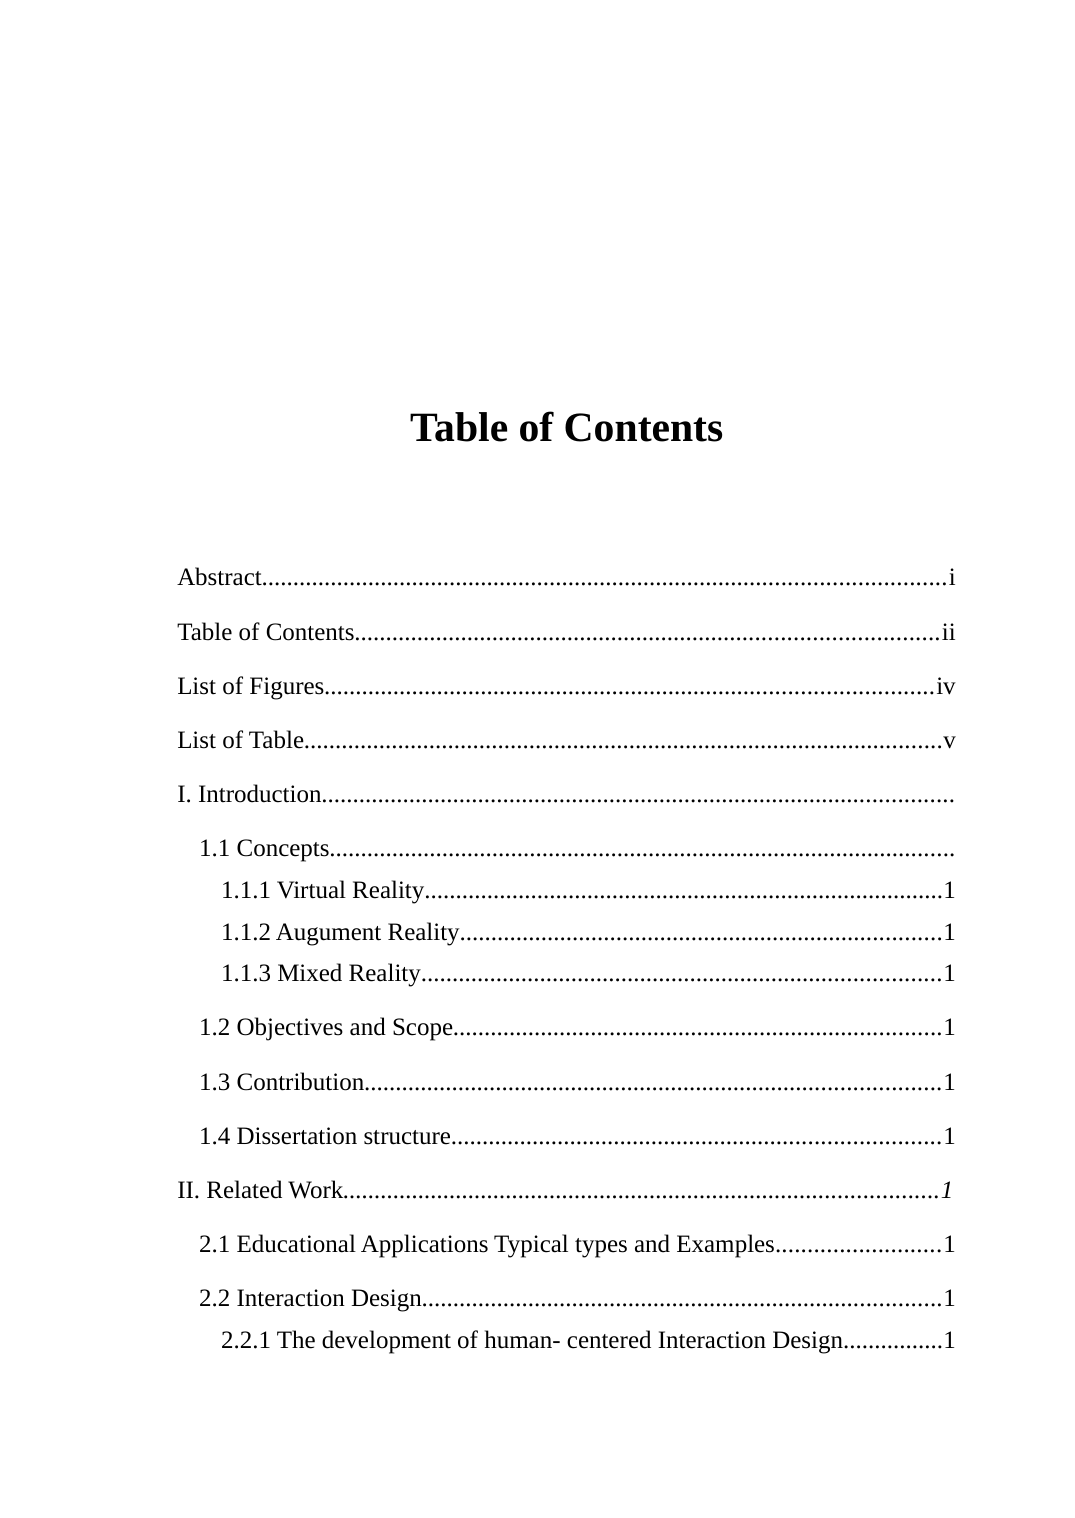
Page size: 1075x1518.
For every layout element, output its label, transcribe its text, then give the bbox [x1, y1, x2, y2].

text Table of Contents ii [177, 607, 956, 648]
subtitle Table of Contents [177, 403, 956, 451]
text 2.2.1 The development of human- centered Interaction Design 1 [221, 1315, 956, 1357]
text 2.1 Educational Applications Typical types and Examples 1 [199, 1219, 956, 1261]
text List of Figures iv [177, 661, 956, 702]
text 1.2 Objectives and Scope 1 [199, 1002, 956, 1044]
text 1.1.3 Mixed Reality 1 [221, 948, 956, 990]
text II. Related Work 1 [177, 1165, 956, 1207]
text 2.2 Interaction Design 1 [199, 1273, 956, 1315]
text List of Table v [177, 715, 956, 757]
text 1.1.2 Augument Reality 1 [221, 907, 956, 948]
text 1.4 Dissertation structure 1 [199, 1111, 956, 1152]
text 1.3 Contribution 1 [199, 1057, 956, 1098]
text Abstract i [177, 552, 956, 594]
text I. Introduction [177, 769, 956, 811]
text 1.1.1 Virtual Reality 1 [221, 865, 956, 907]
text 1.1 Concepts [199, 823, 956, 865]
